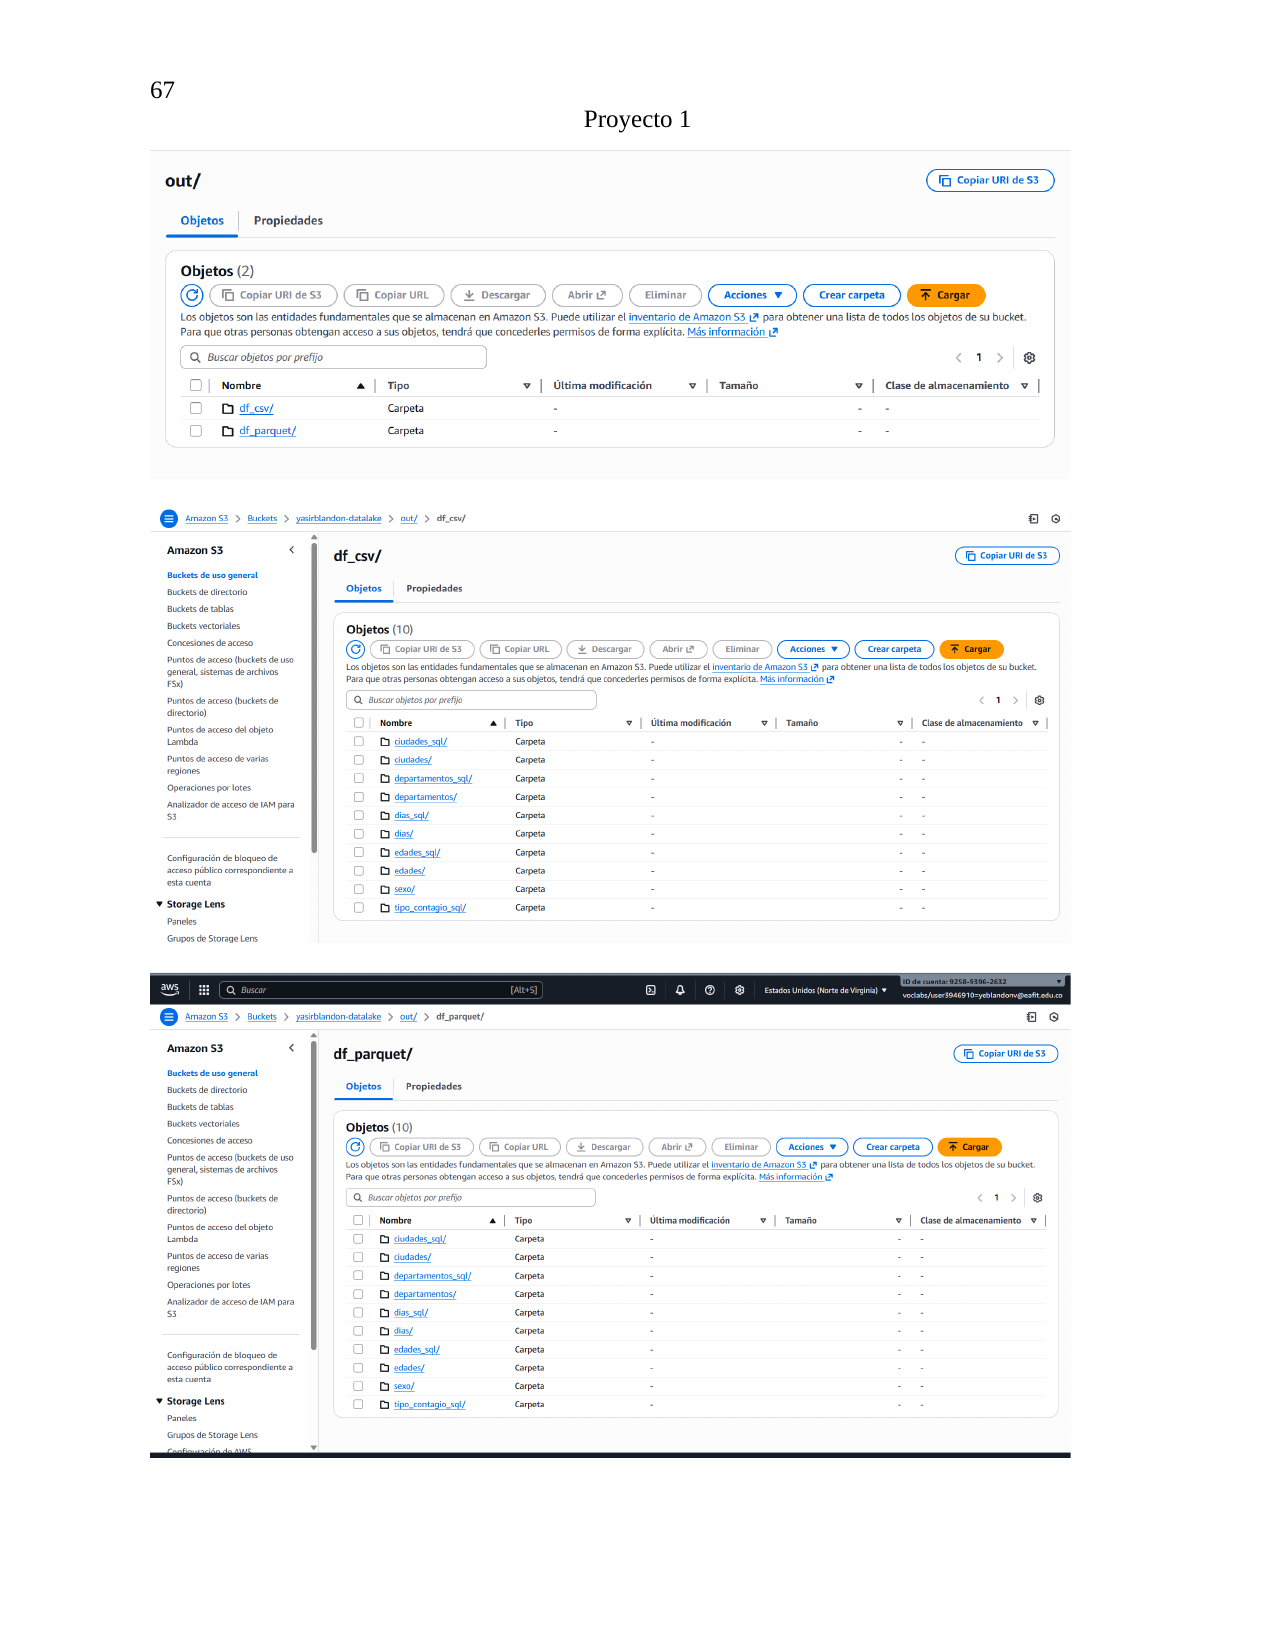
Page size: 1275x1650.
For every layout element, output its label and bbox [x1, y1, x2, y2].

picture [150, 150, 1071, 479]
picture [150, 971, 1071, 1458]
picture [150, 507, 1071, 943]
